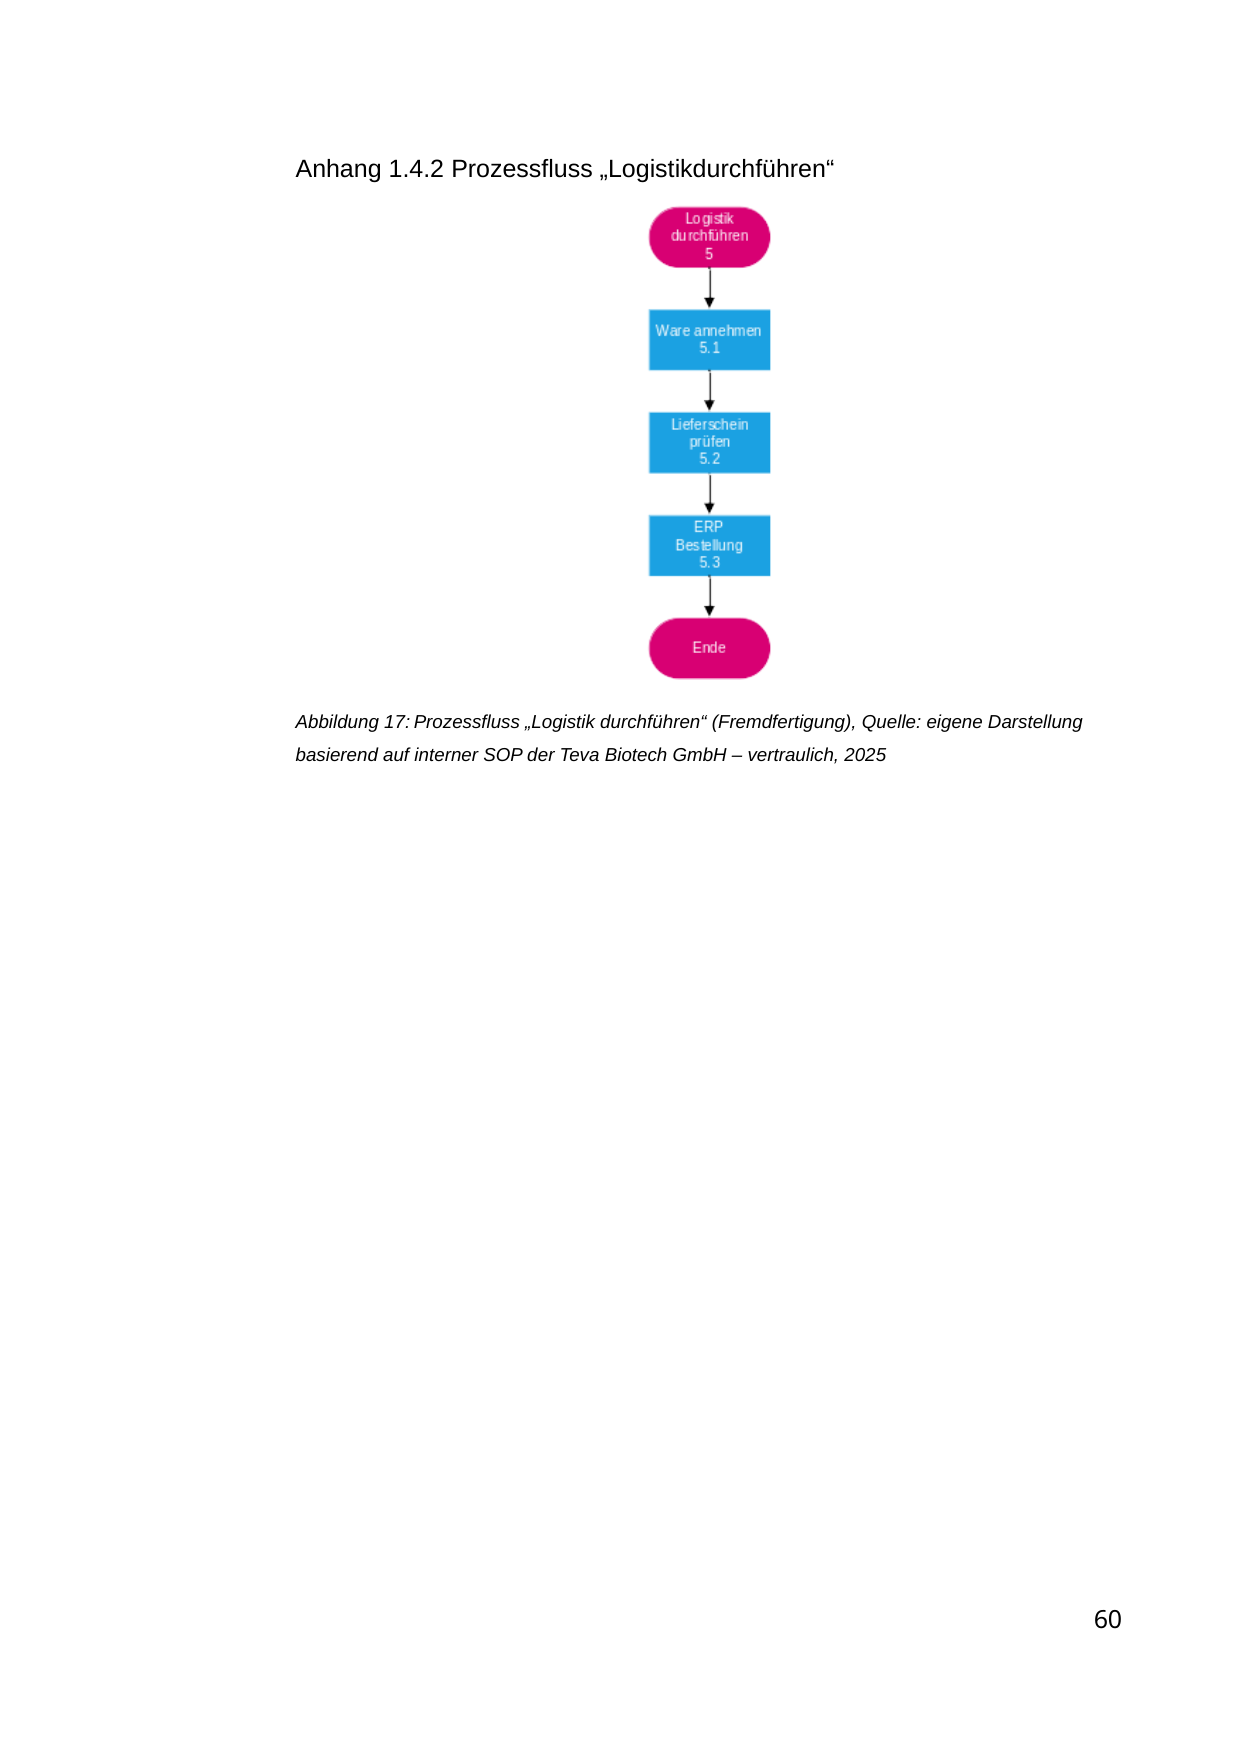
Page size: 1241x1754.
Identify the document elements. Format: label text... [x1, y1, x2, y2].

text Prozessfluss „Logistikdurchführen“ [295, 153, 1122, 182]
